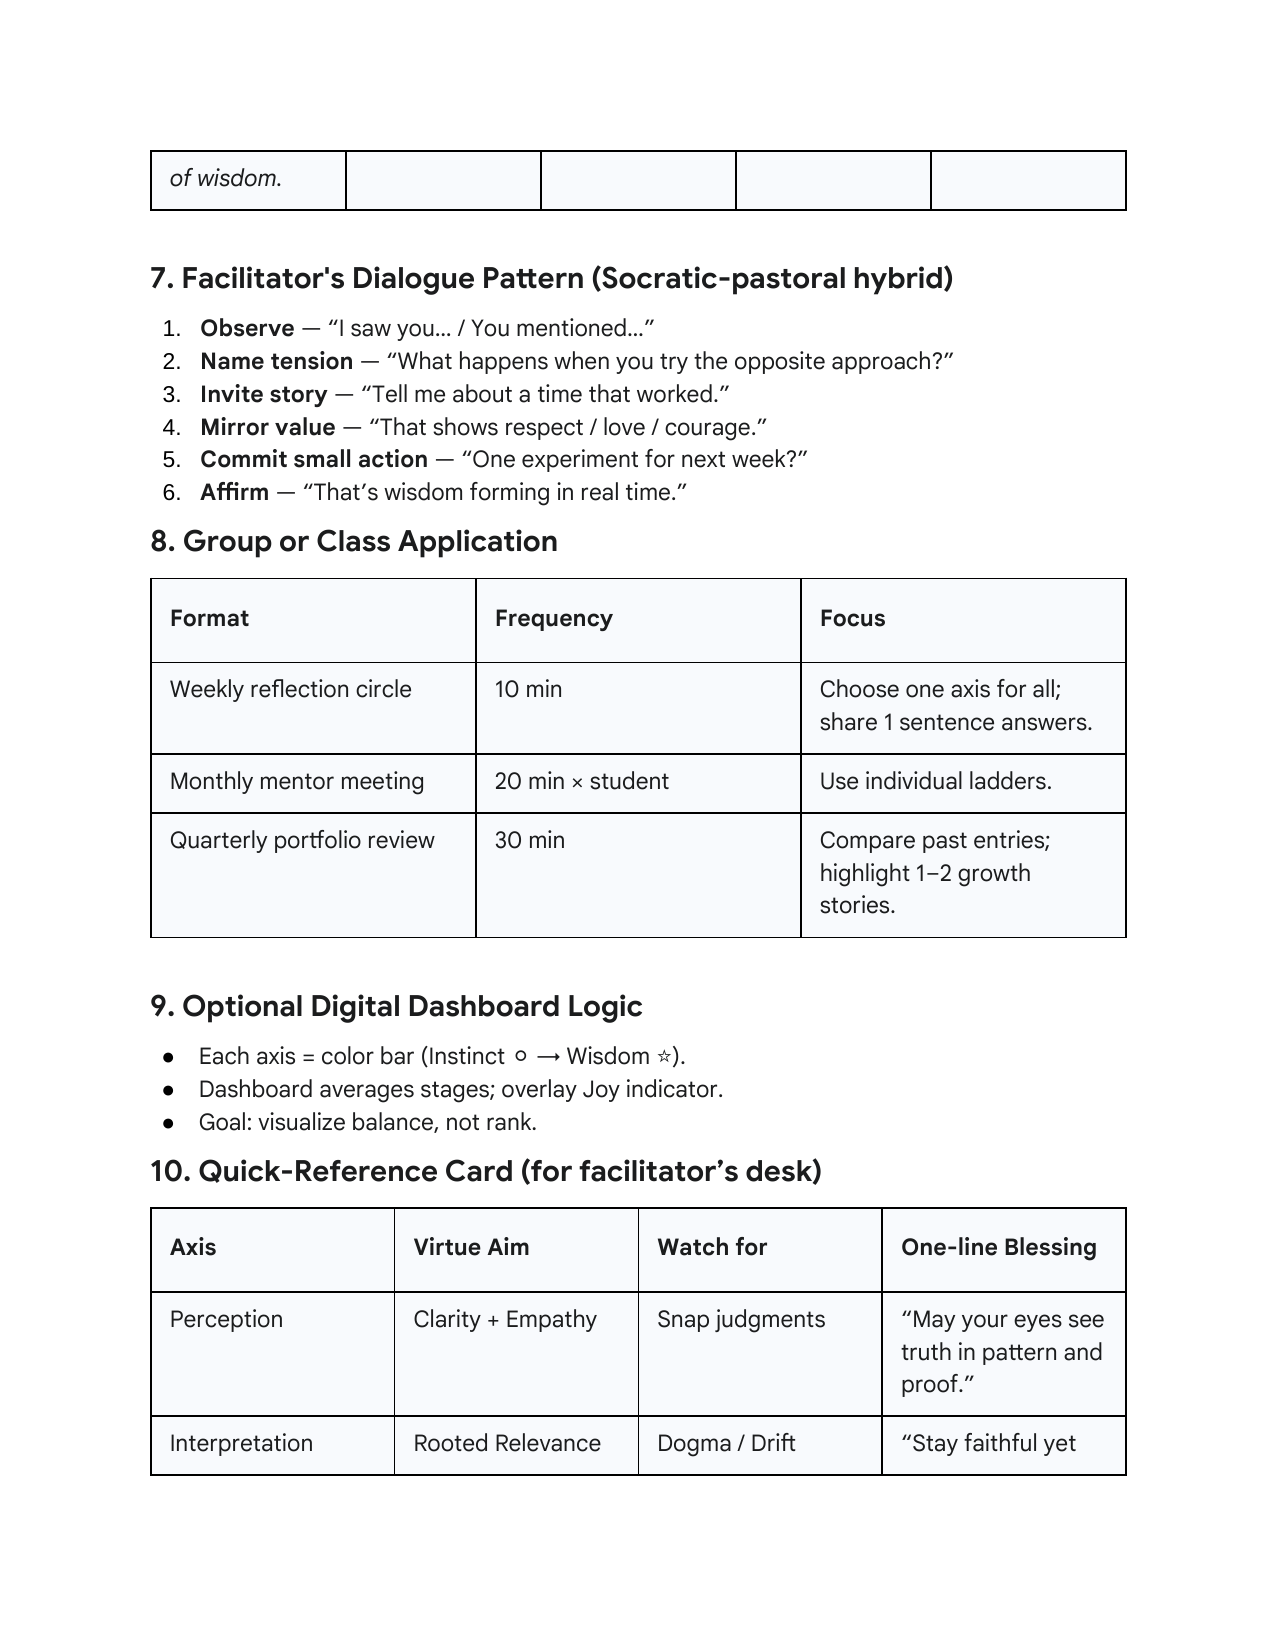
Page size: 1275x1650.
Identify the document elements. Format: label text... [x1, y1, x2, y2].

subtitle 9. Optional Digital Dashboard Logic [150, 988, 1125, 1025]
subtitle 7. Facilitator's Dialogue Pattern (Socratic-pastoral hybrid) [150, 261, 1125, 297]
list Observe — “I saw you… / You mentioned…” [162, 315, 1125, 343]
table_cell Choose one axis for all; share 1 sentence answers. [802, 663, 1125, 753]
table_cell Rooted Relevance [395, 1417, 638, 1474]
table_cell 10 min [477, 663, 800, 753]
table_cell Clarity + Empathy [395, 1293, 638, 1415]
table_header Axis [152, 1209, 394, 1291]
table_header Format [152, 579, 475, 662]
list Dashboard averages stages; overlay Joy indicator. [161, 1075, 1125, 1104]
table_cell Dogma / Drift [639, 1417, 881, 1474]
table_header Virtue Aim [395, 1209, 638, 1291]
table_cell 20 min × student [477, 755, 800, 812]
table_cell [883, 1417, 1125, 1474]
table_cell 30 min [477, 814, 800, 937]
table_header Watch for [639, 1209, 881, 1291]
table_cell Perception [152, 1293, 394, 1415]
table_cell Compare past entries; highlight 1–2 growth stories. [802, 814, 1125, 937]
table_cell Weekly reflection circle [152, 663, 475, 753]
list Name tension — “What happens when you try the opposite approach?” [162, 347, 1125, 376]
list Each axis = color bar (Instinct ⚪ → Wisdom ⭐). [161, 1042, 1125, 1071]
list Invite story — “Tell me about a time that worked.” [162, 380, 1125, 409]
table_header Focus [802, 579, 1125, 662]
table_cell Monthly mentor meeting [152, 755, 475, 812]
table_cell [932, 152, 1125, 209]
list Affirm — “That’s wisdom forming in real time.” [162, 478, 1125, 507]
table_header Frequency [477, 579, 800, 662]
table_cell Quarterly portfolio review [152, 814, 475, 937]
table_cell [347, 152, 540, 209]
table_header One-line Blessing [883, 1209, 1125, 1291]
table_cell “May your eyes see truth in pattern and proof.” [883, 1293, 1125, 1415]
subtitle 8. Group or Class Application [150, 523, 1125, 560]
table_cell [737, 152, 930, 209]
list Goal: visualize balance, not rank. [161, 1108, 1125, 1136]
subtitle 10. Quick-Reference Card (for facilitator’s desk) [150, 1153, 1125, 1189]
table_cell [152, 152, 345, 209]
list Mirror value — “That shows respect / love / courage.” [162, 413, 1125, 442]
table_cell Interpretation [152, 1417, 394, 1474]
table_cell [542, 152, 735, 209]
table_cell Snap judgments [639, 1293, 881, 1415]
table_cell Use individual ladders. [802, 755, 1125, 812]
list Commit small action — “One experiment for next week?” [162, 446, 1125, 474]
